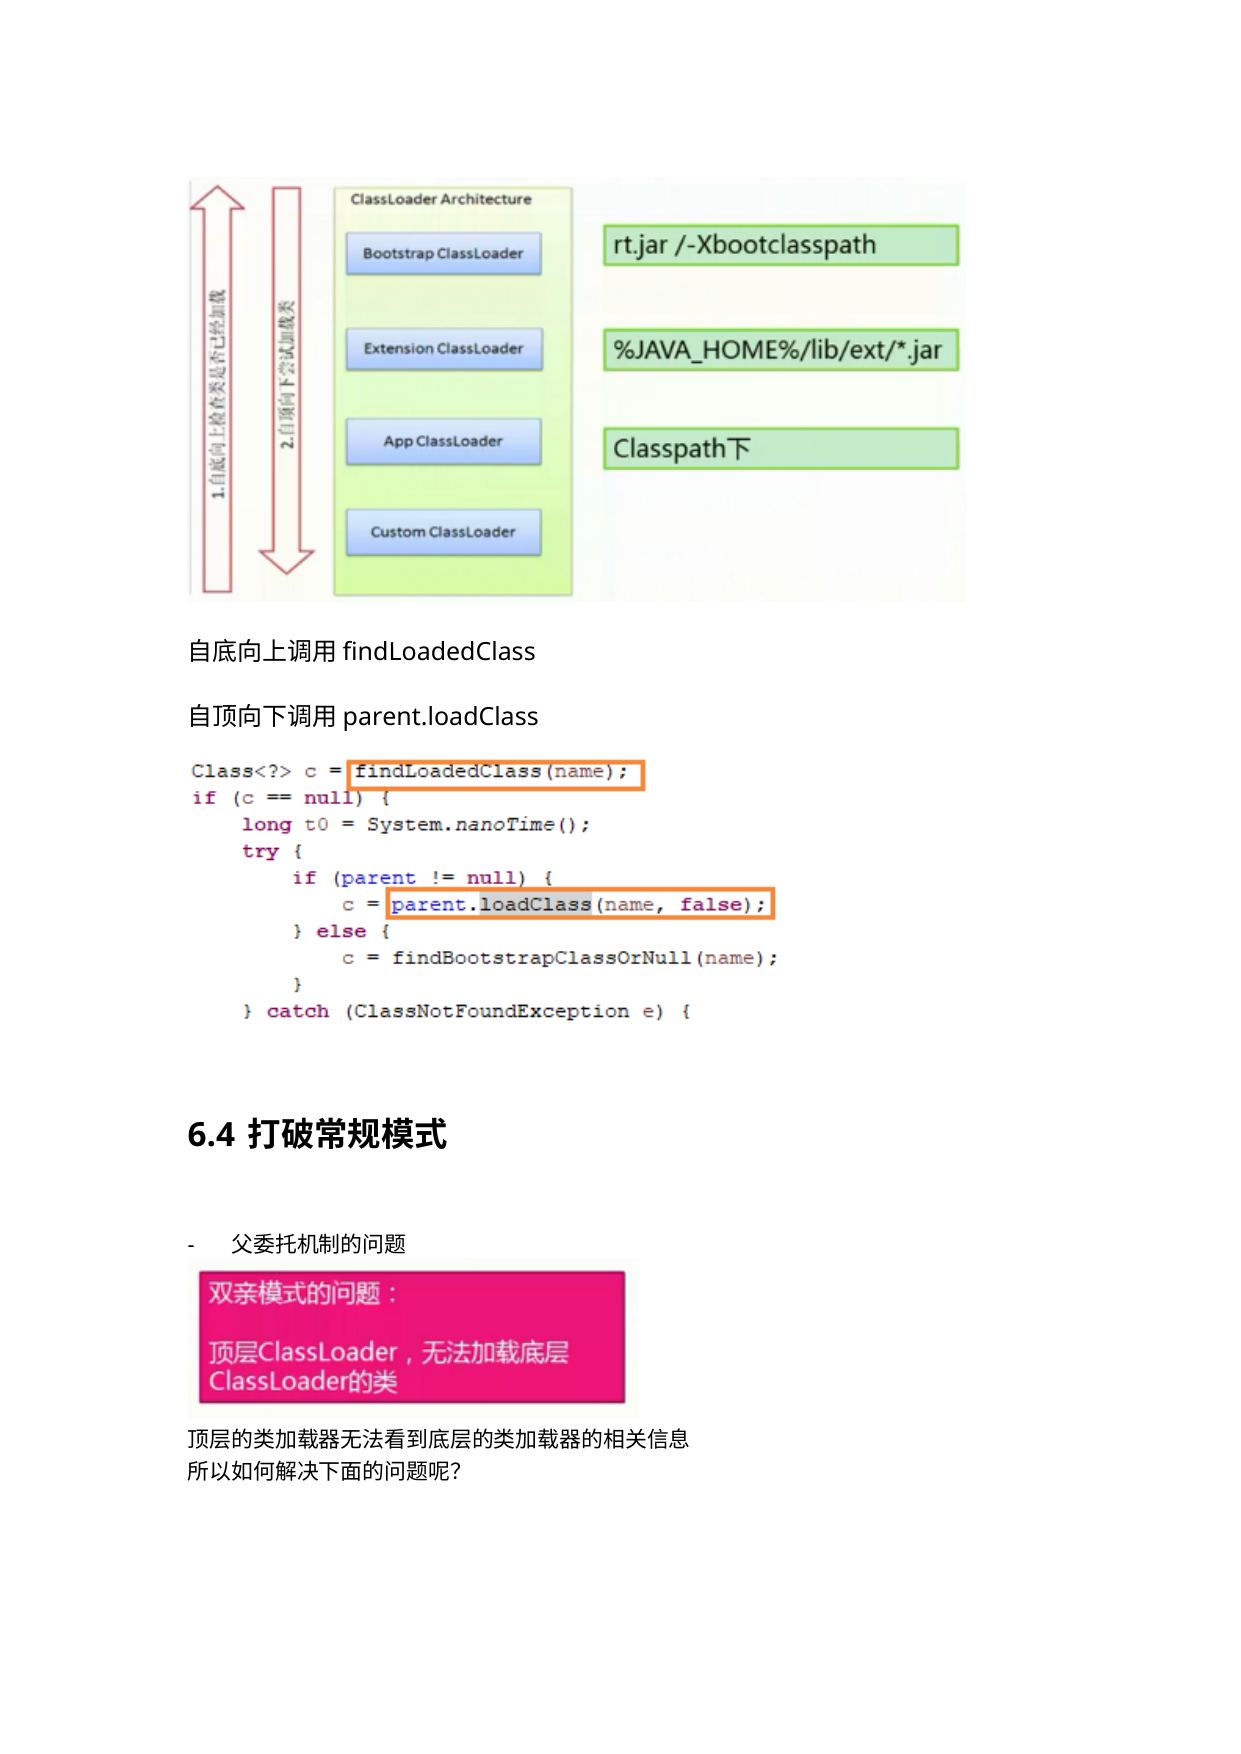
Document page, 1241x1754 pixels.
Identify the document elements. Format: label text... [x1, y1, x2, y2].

list 父委托机制的问题 [187, 1226, 1053, 1259]
picture [187, 177, 967, 602]
picture [187, 757, 810, 1030]
picture [187, 1258, 639, 1419]
subtitle 打破常规模式 [187, 1099, 1053, 1164]
text 自顶向下调用parent.loadClass [187, 682, 1053, 747]
text 顶层的类加载器无法看到底层的类加载器的相关信息 [187, 1421, 1053, 1454]
text 所以如何解决下面的问题呢？ [187, 1454, 1053, 1486]
text 自底向上调用findLoadedClass [187, 617, 1053, 682]
